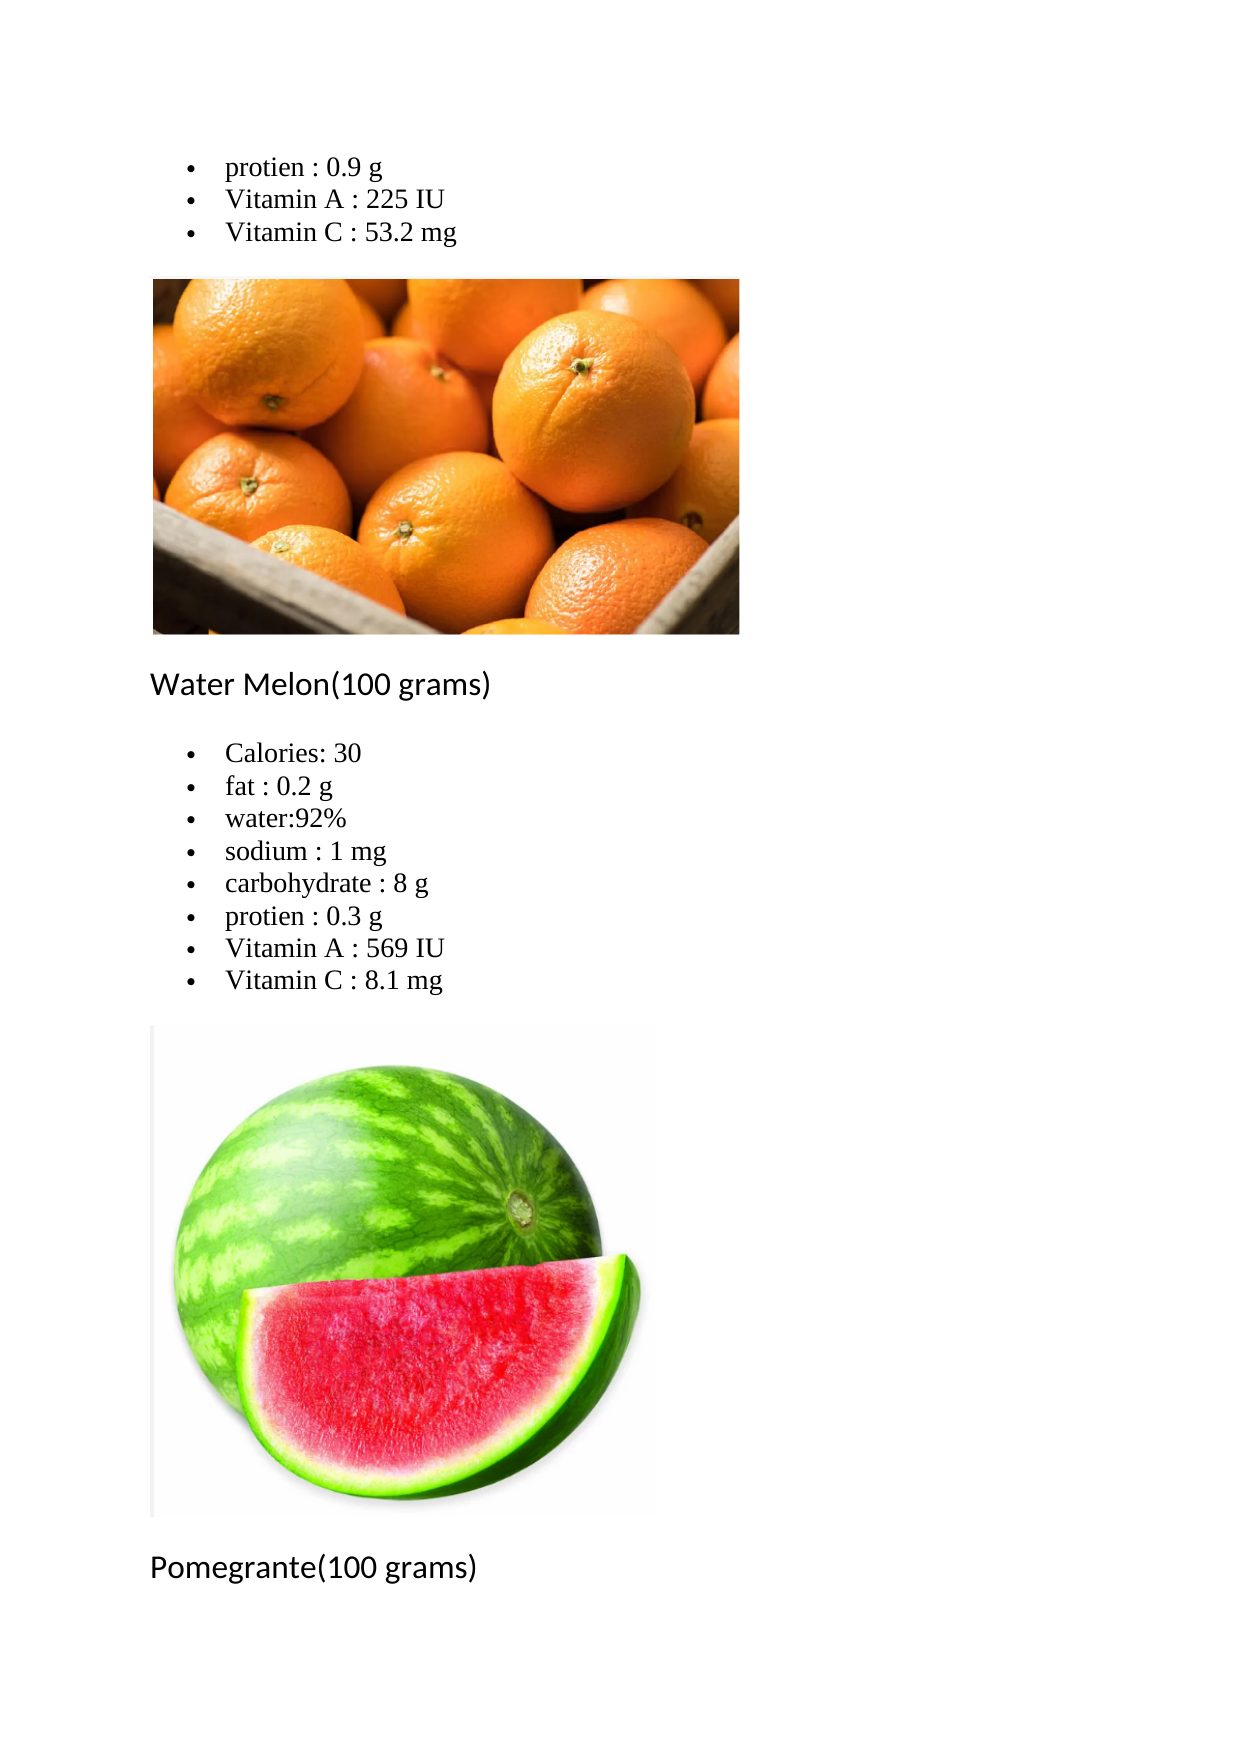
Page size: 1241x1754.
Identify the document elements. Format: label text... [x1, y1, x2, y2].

text Pomegrante(100 grams) [150, 1546, 1090, 1587]
list carbohydrate : 8 g [187, 866, 1090, 898]
list Vitamin A : 225 IU [187, 182, 1090, 215]
list Vitamin C : 8.1 mg [187, 963, 1090, 996]
text Water Melon(100 grams) [150, 663, 1090, 704]
list Calories: 30 [187, 737, 1090, 769]
list protien : 0.3 g [187, 898, 1090, 931]
list sodium : 1 mg [187, 834, 1090, 866]
picture [150, 276, 740, 635]
list water:92% [187, 801, 1090, 834]
list protien : 0.9 g [187, 150, 1090, 182]
list Vitamin A : 569 IU [187, 931, 1090, 963]
list fat : 0.2 g [187, 769, 1090, 801]
list Vitamin C : 53.2 mg [187, 215, 1090, 247]
picture [150, 1025, 656, 1517]
